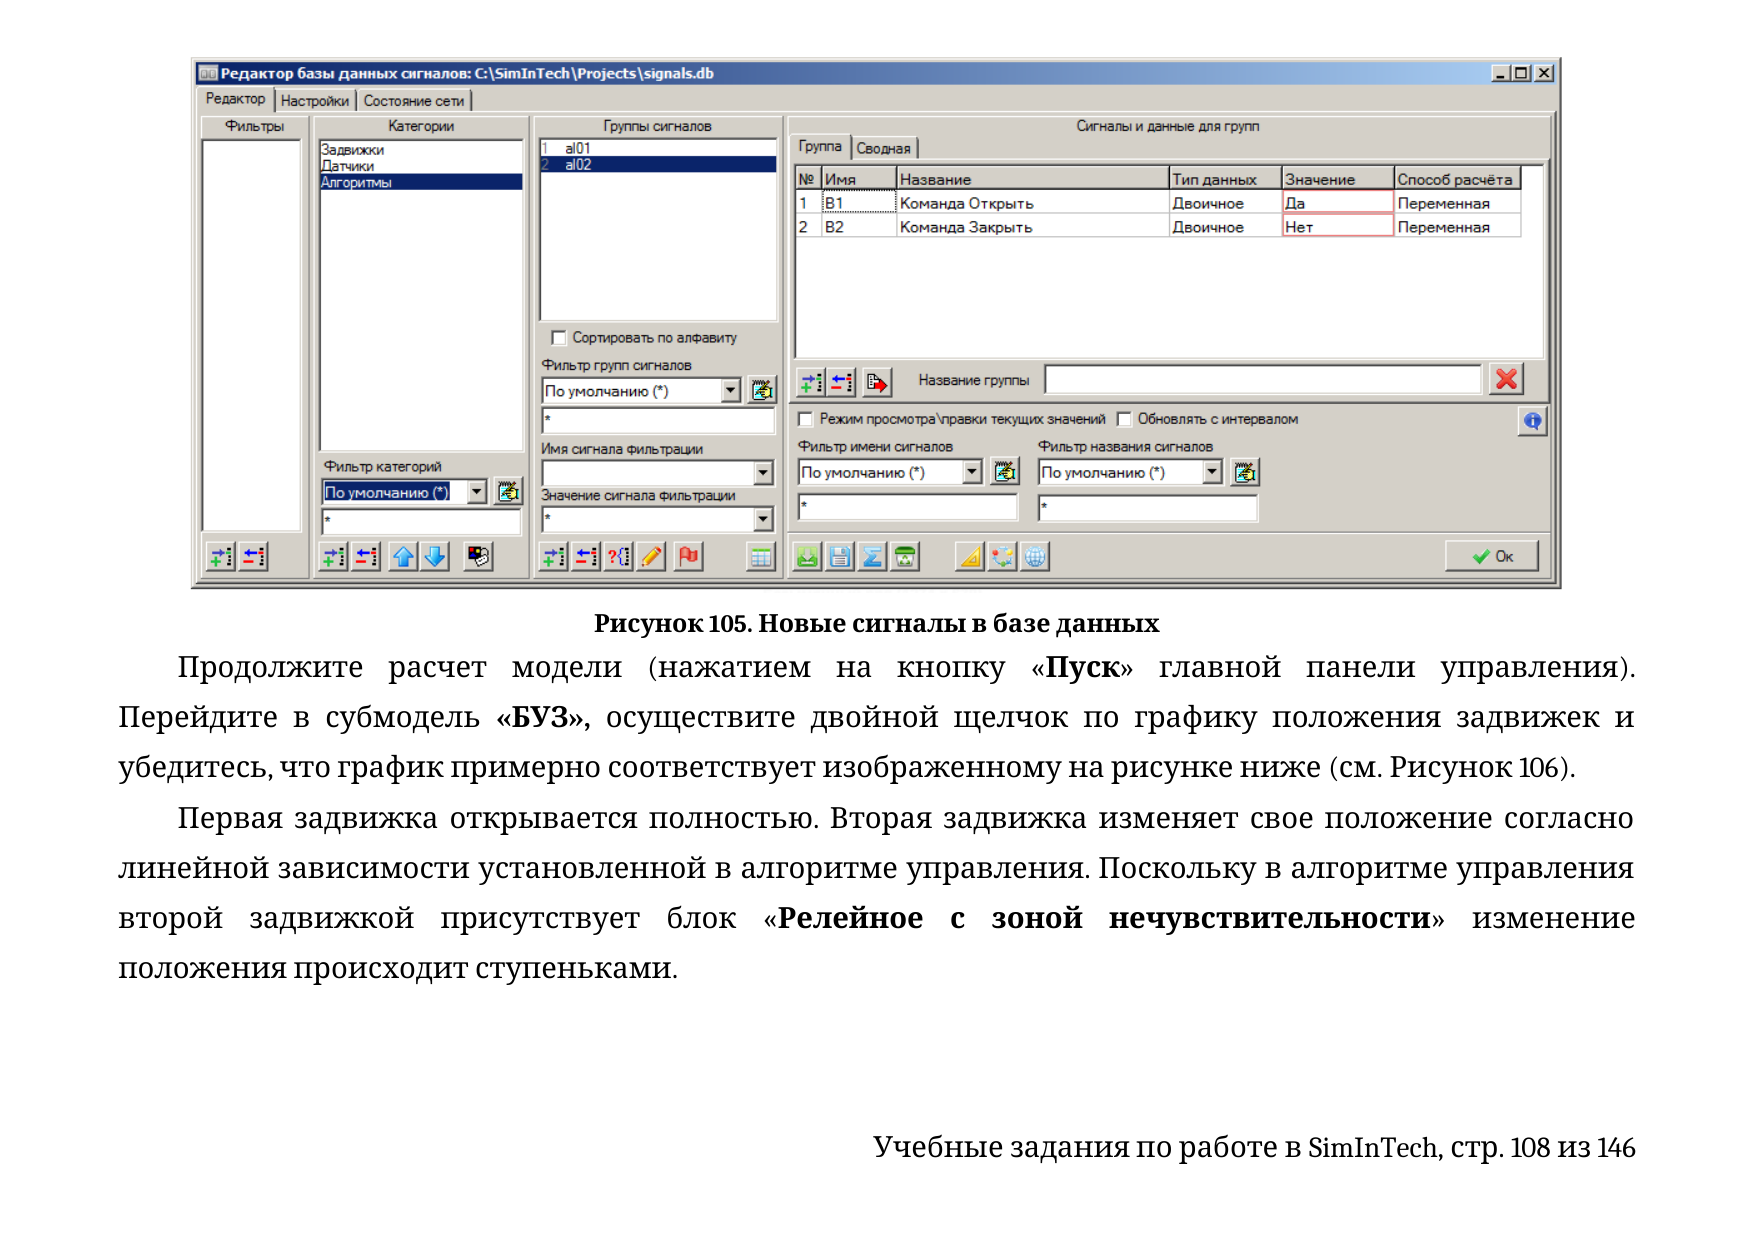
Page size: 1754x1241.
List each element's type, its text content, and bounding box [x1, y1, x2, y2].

picture [186, 51, 1568, 593]
text Первая задвижка открывается полностью. Вторая задвижка изменяет свое положение согласно линейной зависимости установленной в алгоритме управления. Поскольку в алгоритме управления второй задвижкой присутствует блок «Релейное с зоной нечувствительности» изменение положения происходит ступеньками. [118, 802, 1636, 986]
